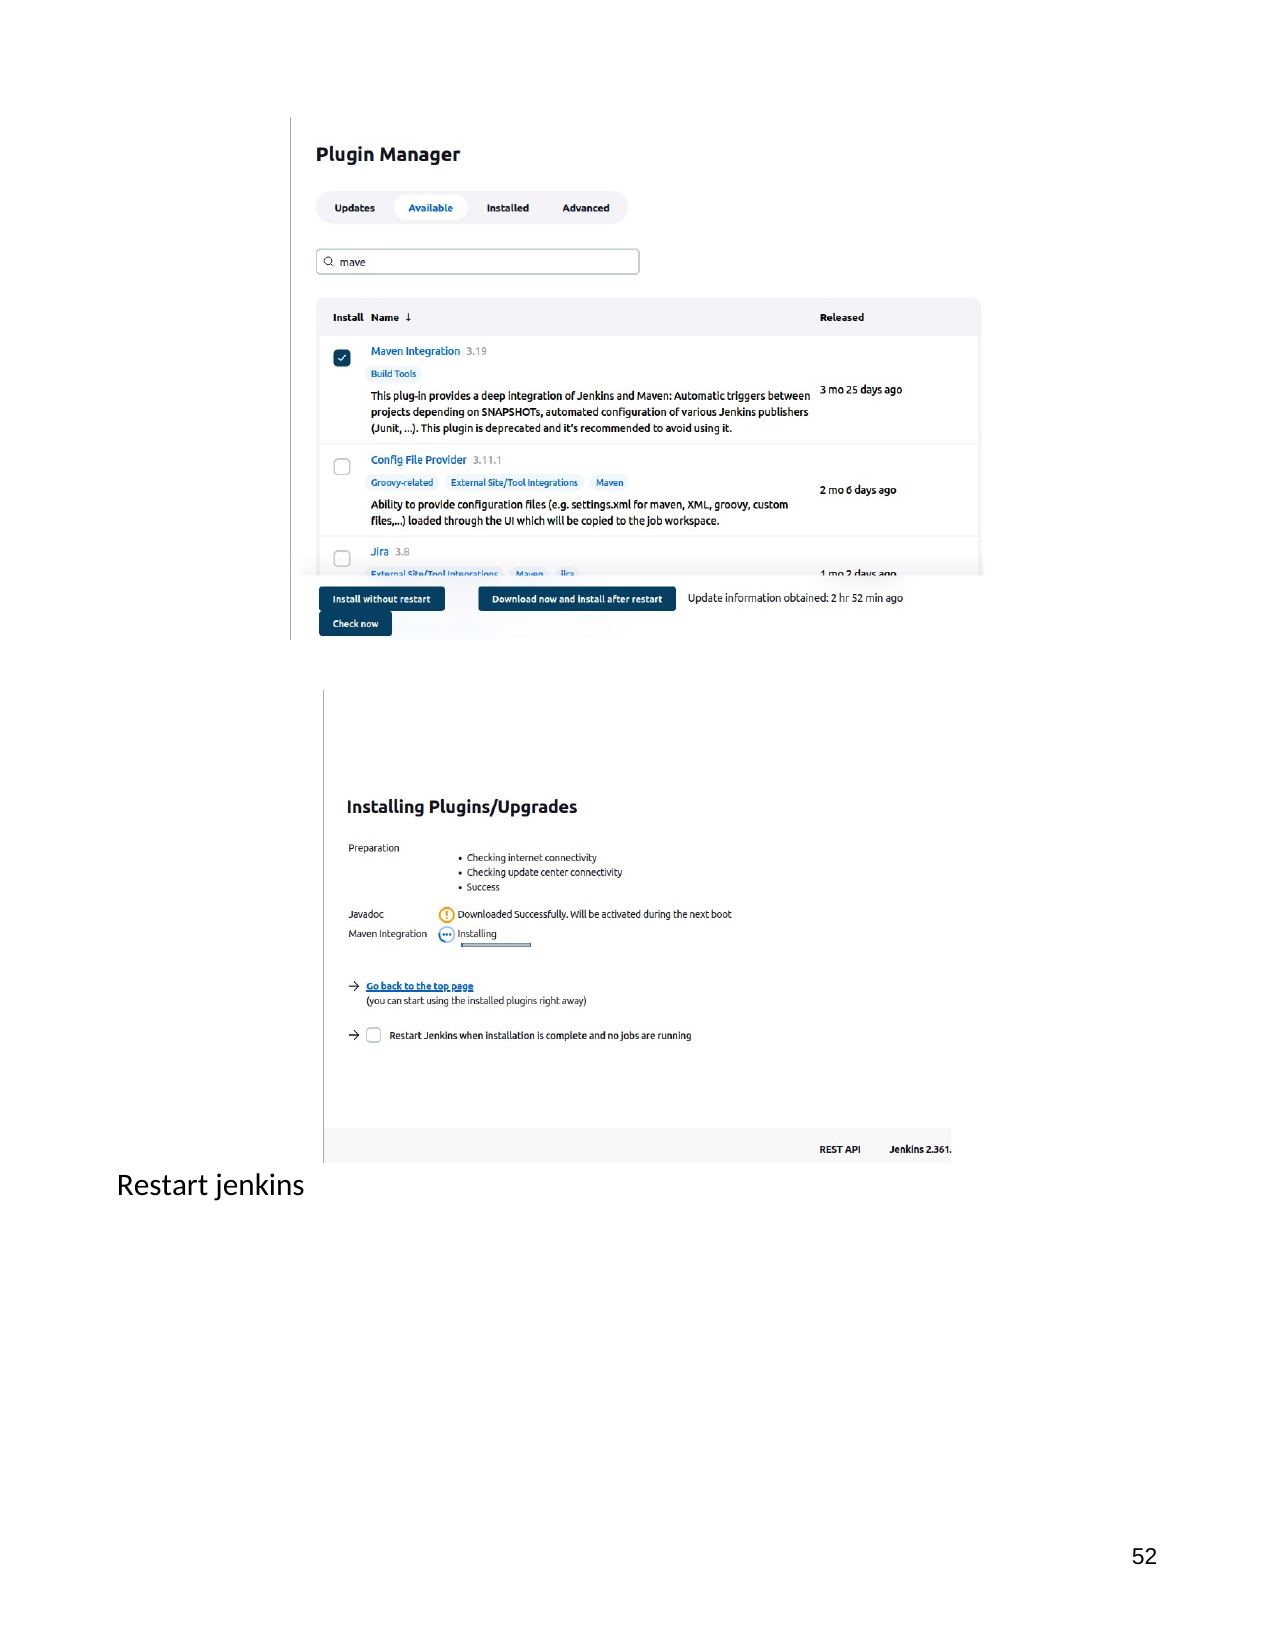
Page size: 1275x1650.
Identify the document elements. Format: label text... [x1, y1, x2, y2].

text Restart jenkins [117, 1164, 1155, 1203]
picture [290, 117, 985, 640]
picture [323, 690, 952, 1163]
